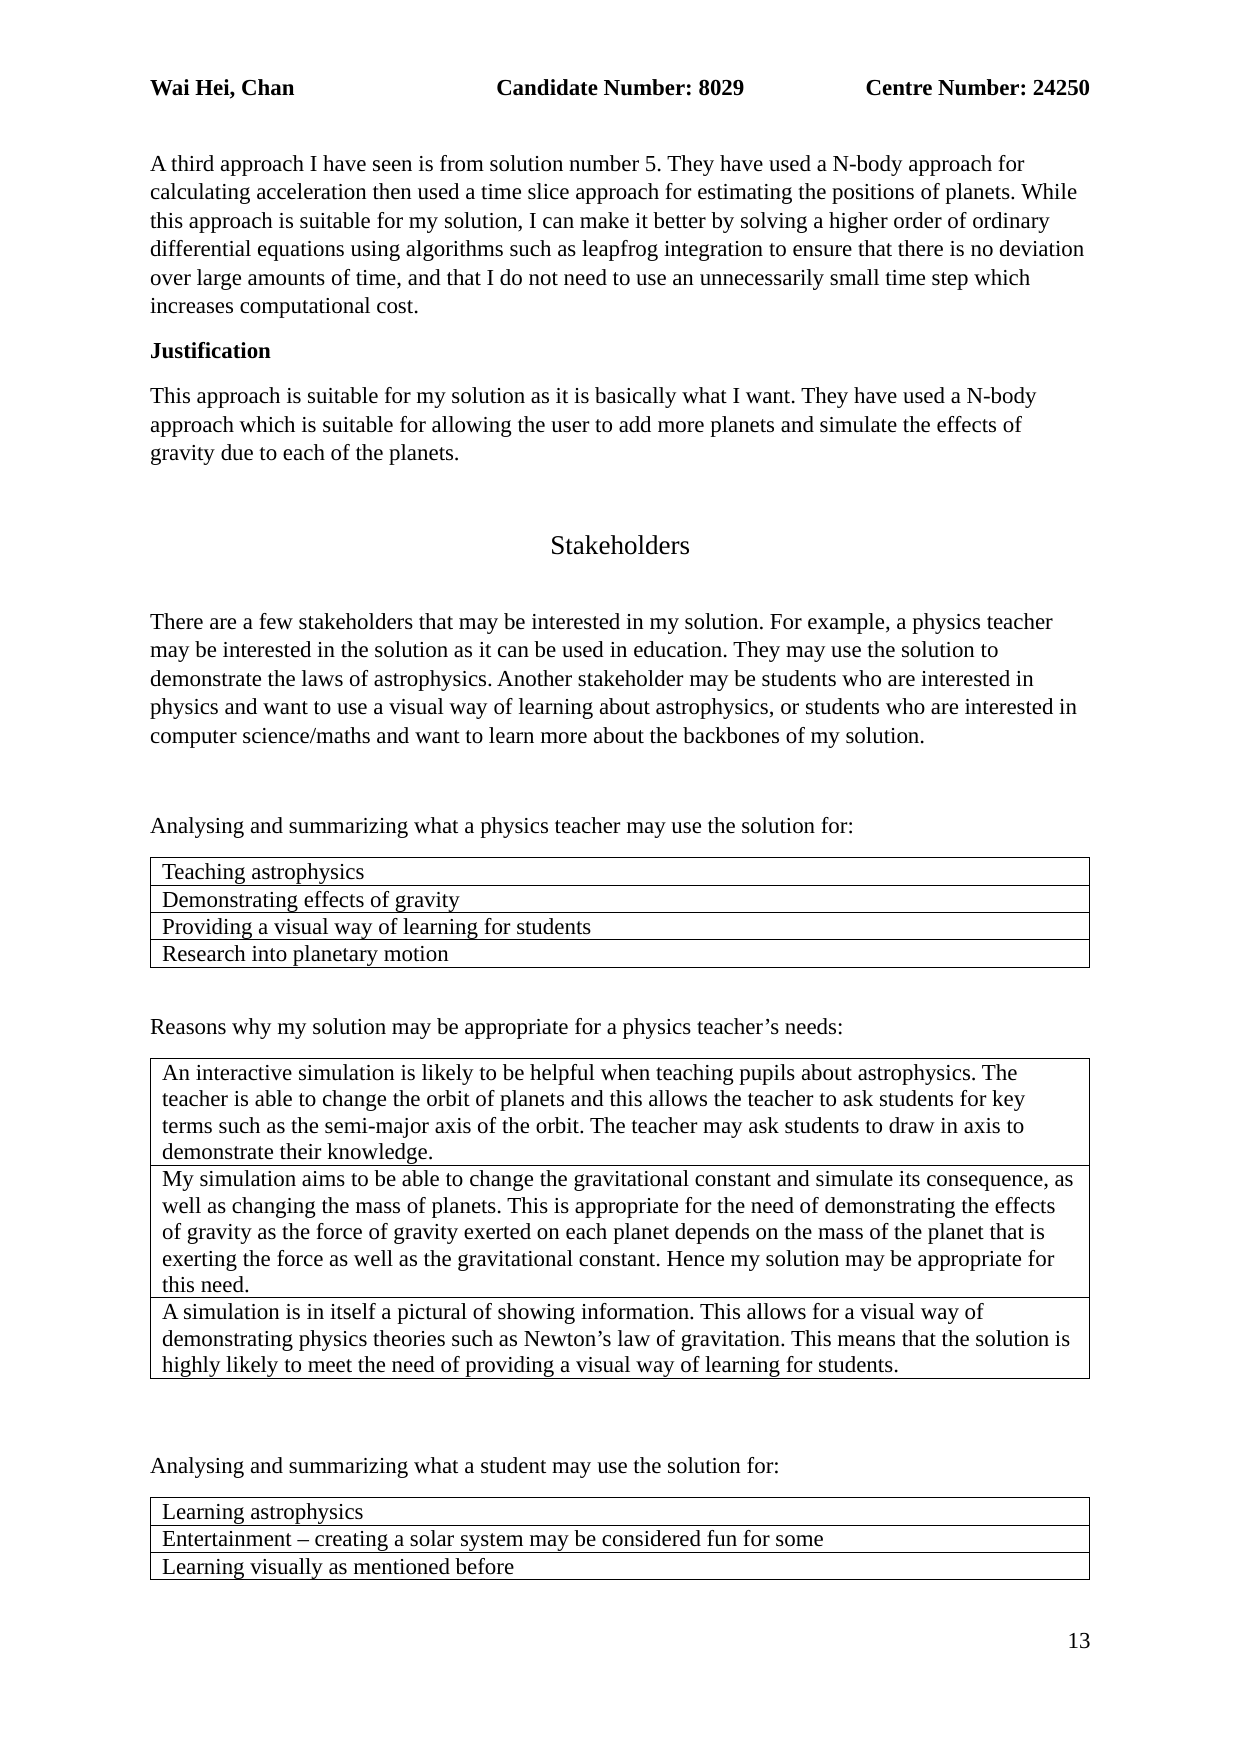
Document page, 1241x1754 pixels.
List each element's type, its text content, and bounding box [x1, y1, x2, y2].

table_cell Demonstrating effects of gravity [151, 886, 1089, 912]
table_cell Entertainment – creating a solar system may be considered fun for some [151, 1526, 1089, 1552]
table_header Learning astrophysics [151, 1498, 1089, 1524]
subtitle Stakeholders [150, 529, 1090, 561]
text This approach is suitable for my solution as it is basically what I want. They have used a N-body approach which is suitable for allowing the user to add more planets and simulate the effects of gravity due to each of the planets. [150, 382, 1090, 466]
table_cell Providing a visual way of learning for students [151, 913, 1089, 939]
text A third approach I have seen is from solution number 5. They have used a N-body approach for calculating acceleration then used a time slice approach for estimating the positions of planets. While this approach is suitable for my solution, I can make it better by solving a higher order of ordinary differential equations using algorithms such as leapfrog integration to ensure that there is no deviation over large amounts of time, and that I do not need to use an unnecessarily small time step which increases computational cost. [150, 150, 1090, 318]
table_cell My simulation aims to be able to change the gravitational constant and simulate its consequence, as well as changing the mass of planets. This is appropriate for the need of demonstrating the effects of gravity as the force of gravity exerted on each planet depends on the mass of the planet that is exerting the force as well as the gravitational constant. Hence my solution may be appropriate for this need. [151, 1166, 1089, 1297]
text There are a few stakeholders that may be interested in my solution. For example, a physics teacher may be interested in the solution as it can be used in education. They may use the solution to demonstrate the laws of astrophysics. Another stakeholder may be students who are interested in physics and want to use a visual way of learning about astrophysics, or students who are interested in computer science/maths and want to learn more about the backbones of my solution. [150, 608, 1090, 748]
text Reasons why my solution may be appropriate for a physics teacher’s needs: [150, 1013, 1090, 1039]
table_cell Learning visually as mentioned before [151, 1553, 1089, 1579]
table_header Teaching astrophysics [151, 858, 1089, 884]
text Justification [150, 337, 1090, 364]
text Analysing and summarizing what a physics teacher may use the solution for: [150, 812, 1090, 838]
table_cell Research into planetary motion [151, 940, 1089, 967]
table_cell A simulation is in itself a pictural of showing information. This allows for a visual way of demonstrating physics theories such as Newton’s law of gravitation. This means that the solution is highly likely to meet the need of providing a visual way of learning for students. [151, 1298, 1089, 1377]
table_header An interactive simulation is likely to be helpful when teaching pupils about astrophysics. The teacher is able to change the orbit of planets and this allows the teacher to ask students for key terms such as the semi-major axis of the orbit. The teacher may ask students to draw in axis to demonstrate their knowledge. [151, 1059, 1089, 1164]
text Analysing and summarizing what a student may use the solution for: [150, 1452, 1090, 1478]
